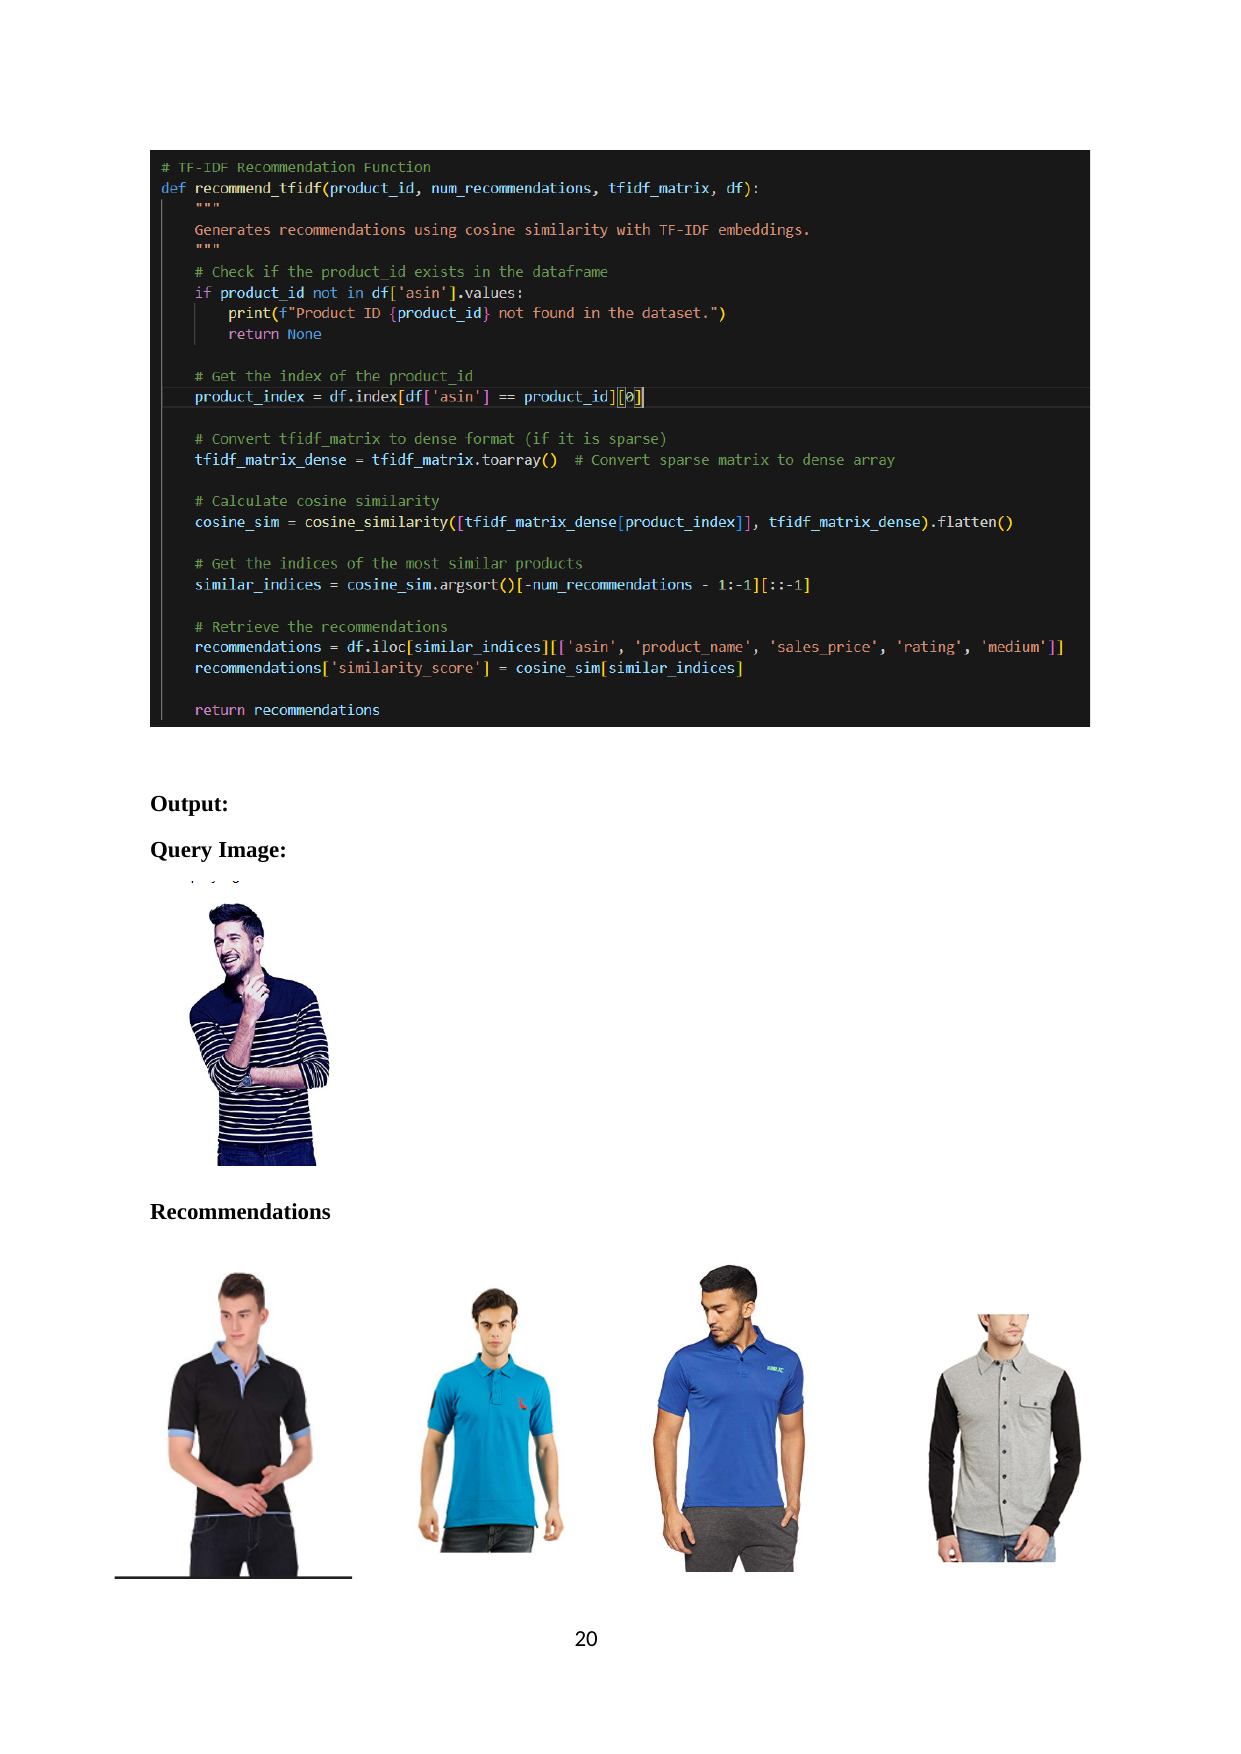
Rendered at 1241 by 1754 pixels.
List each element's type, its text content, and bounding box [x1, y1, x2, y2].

picture [150, 150, 1091, 727]
picture [167, 881, 400, 1177]
picture [114, 1264, 353, 1579]
picture [368, 1243, 1139, 1582]
text Recommendations [150, 1198, 1090, 1224]
text Output: [150, 791, 1090, 817]
text Query Image: [150, 836, 1090, 862]
